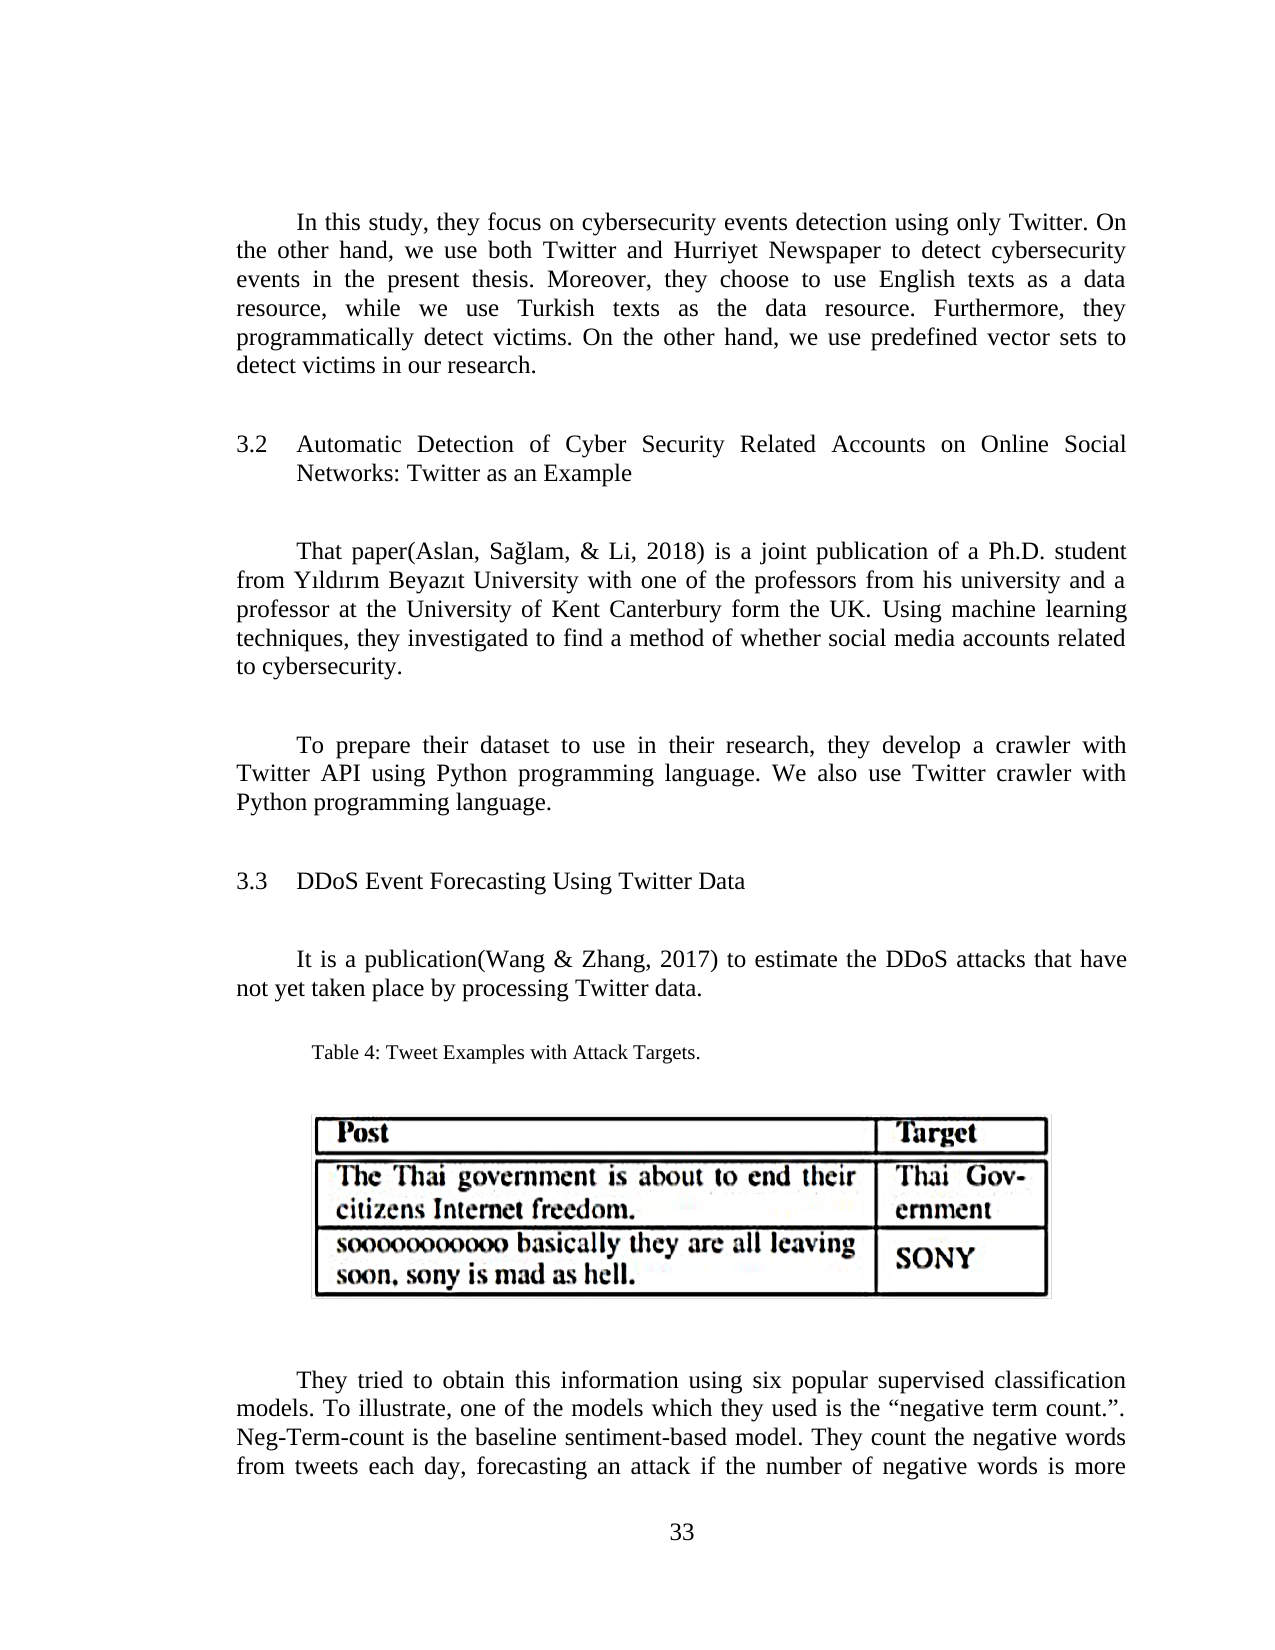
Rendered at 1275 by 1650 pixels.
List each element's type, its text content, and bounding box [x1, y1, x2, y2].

subtitle Automatic Detection of Cyber Security Related Accounts on Online Social Networks: Twitter as an Example [236, 429, 1127, 487]
text It is a publication(Wang & Zhang, 2017) to estimate the DDoS attacks that have not yet taken place by processing Twitter data. [236, 944, 1127, 1002]
text That paper(Aslan, Sağlam, & Li, 2018) is a joint publication of a Ph.D. student from Yıldırım Beyazıt University with one of the professors from his university and a professor at the University of Kent Canterbury form the UK. Using machine learning techniques, they investigated to find a method of whether social media accounts related to cybersecurity. [236, 536, 1127, 680]
text To prepare their dataset to use in their research, they develop a crawler with Twitter API using Python programming language. We also use Twitter crawler with Python programming language. [236, 730, 1127, 816]
text In this study, they focus on cybersecurity events detection using only Twitter. On the other hand, we use both Twitter and Hurriyet Newspaper to detect cybersecurity events in the present thesis. Moreover, they choose to use English texts as a data resource, while we use Turkish texts as the data resource. Furthermore, they programmatically detect victims. On the other hand, we use predefined vector sets to detect victims in our research. [236, 207, 1127, 379]
subtitle DDoS Event Forecasting Using Twitter Data [236, 866, 1127, 895]
picture [312, 1115, 1051, 1298]
